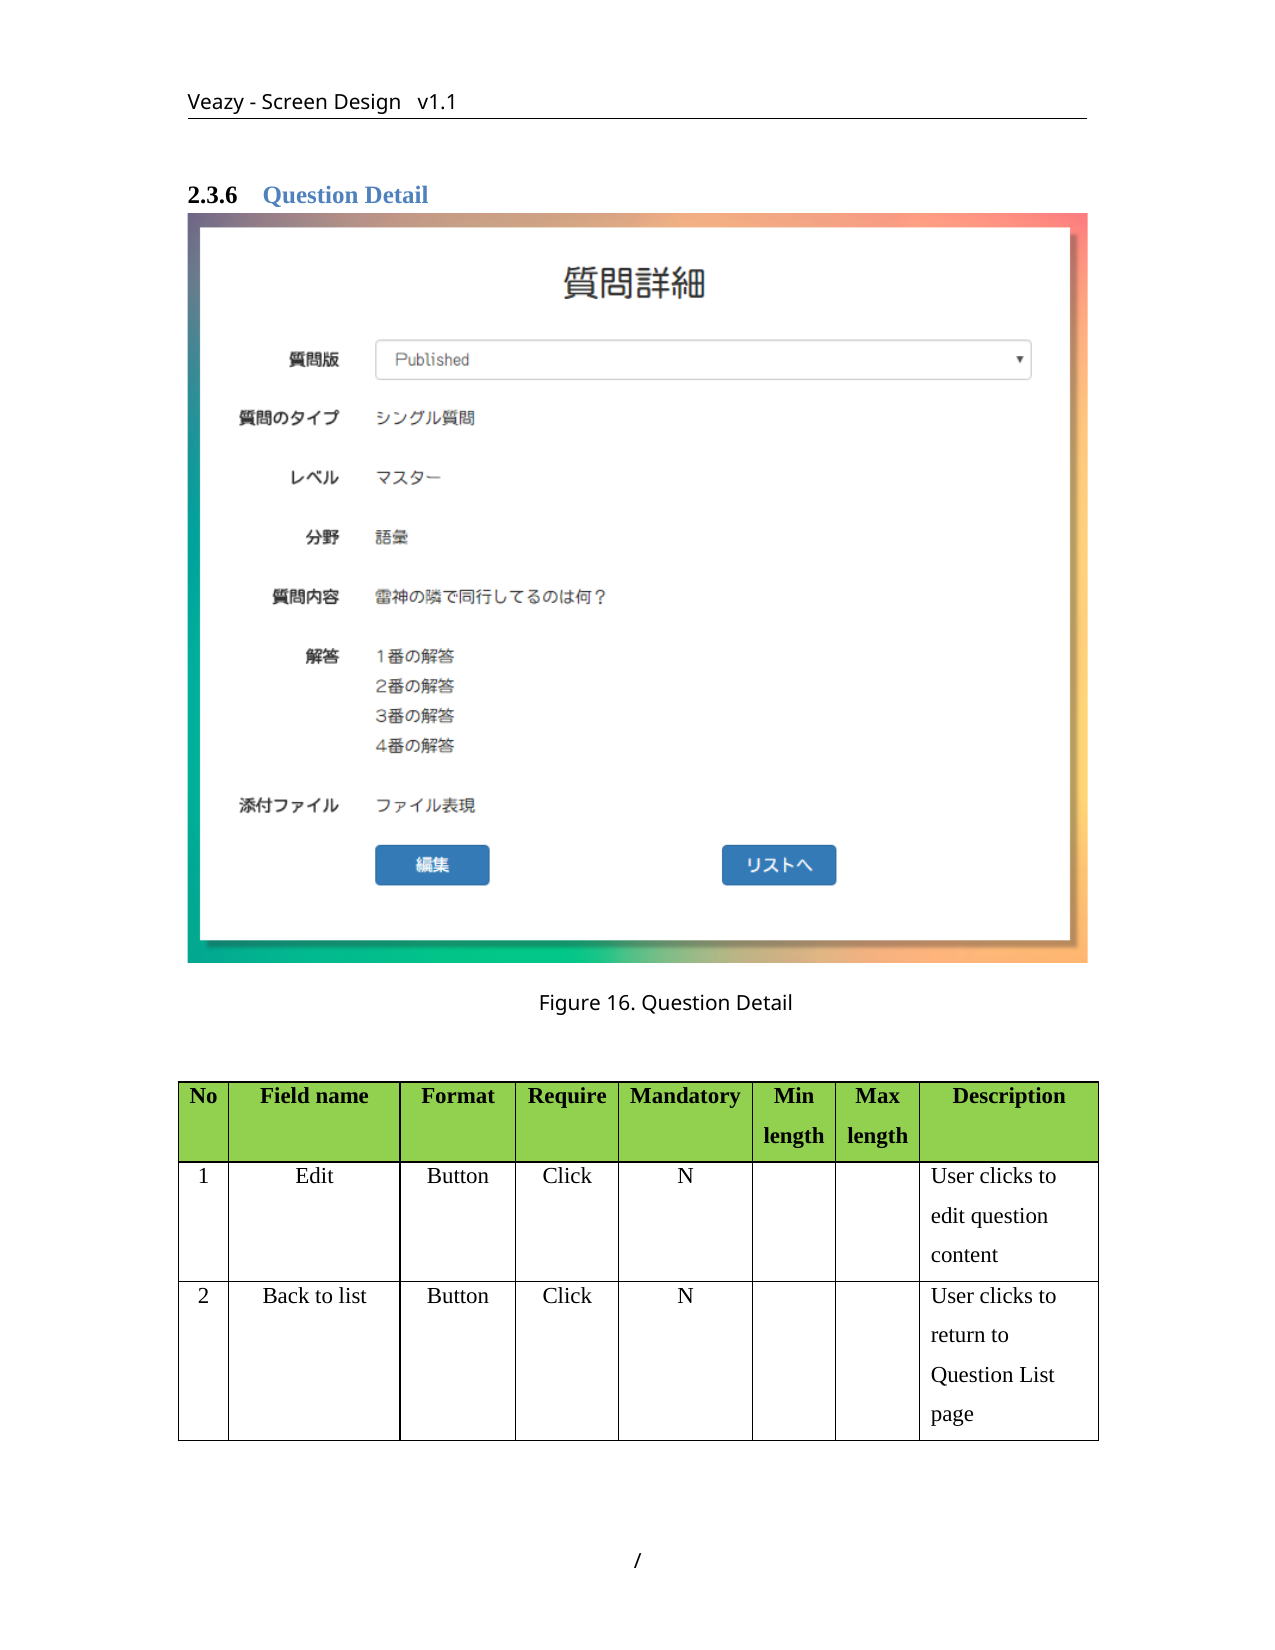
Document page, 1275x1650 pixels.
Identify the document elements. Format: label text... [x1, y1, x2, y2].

subtitle Question Detail [187, 180, 1087, 209]
text Figure 16. Question Detail [244, 988, 1087, 1016]
table_cell User clicks to return to Question List page [920, 1282, 1098, 1440]
table_header Mandatory [619, 1083, 752, 1161]
table_header Description [920, 1083, 1098, 1161]
table_cell Button [401, 1163, 515, 1281]
table_header Max length [836, 1083, 919, 1161]
picture [187, 213, 1088, 963]
table_cell Edit [229, 1163, 399, 1281]
table_cell [753, 1163, 835, 1281]
table_header Field name [229, 1083, 399, 1161]
table_cell Click [516, 1282, 618, 1440]
table_cell [836, 1282, 919, 1440]
table_cell N [619, 1163, 752, 1281]
table_cell Click [516, 1163, 618, 1281]
table_header Format [401, 1083, 515, 1161]
table_header Min length [753, 1083, 835, 1161]
table_cell 2 [179, 1282, 228, 1440]
table_cell 1 [179, 1163, 228, 1281]
table_cell N [619, 1282, 752, 1440]
table_cell [753, 1282, 835, 1440]
table_header No [179, 1083, 228, 1161]
table_cell Back to list [229, 1282, 399, 1440]
table_cell User clicks to edit question content [920, 1163, 1098, 1281]
table_cell [836, 1163, 919, 1281]
table_header Require [516, 1083, 618, 1161]
table_cell Button [401, 1282, 515, 1440]
